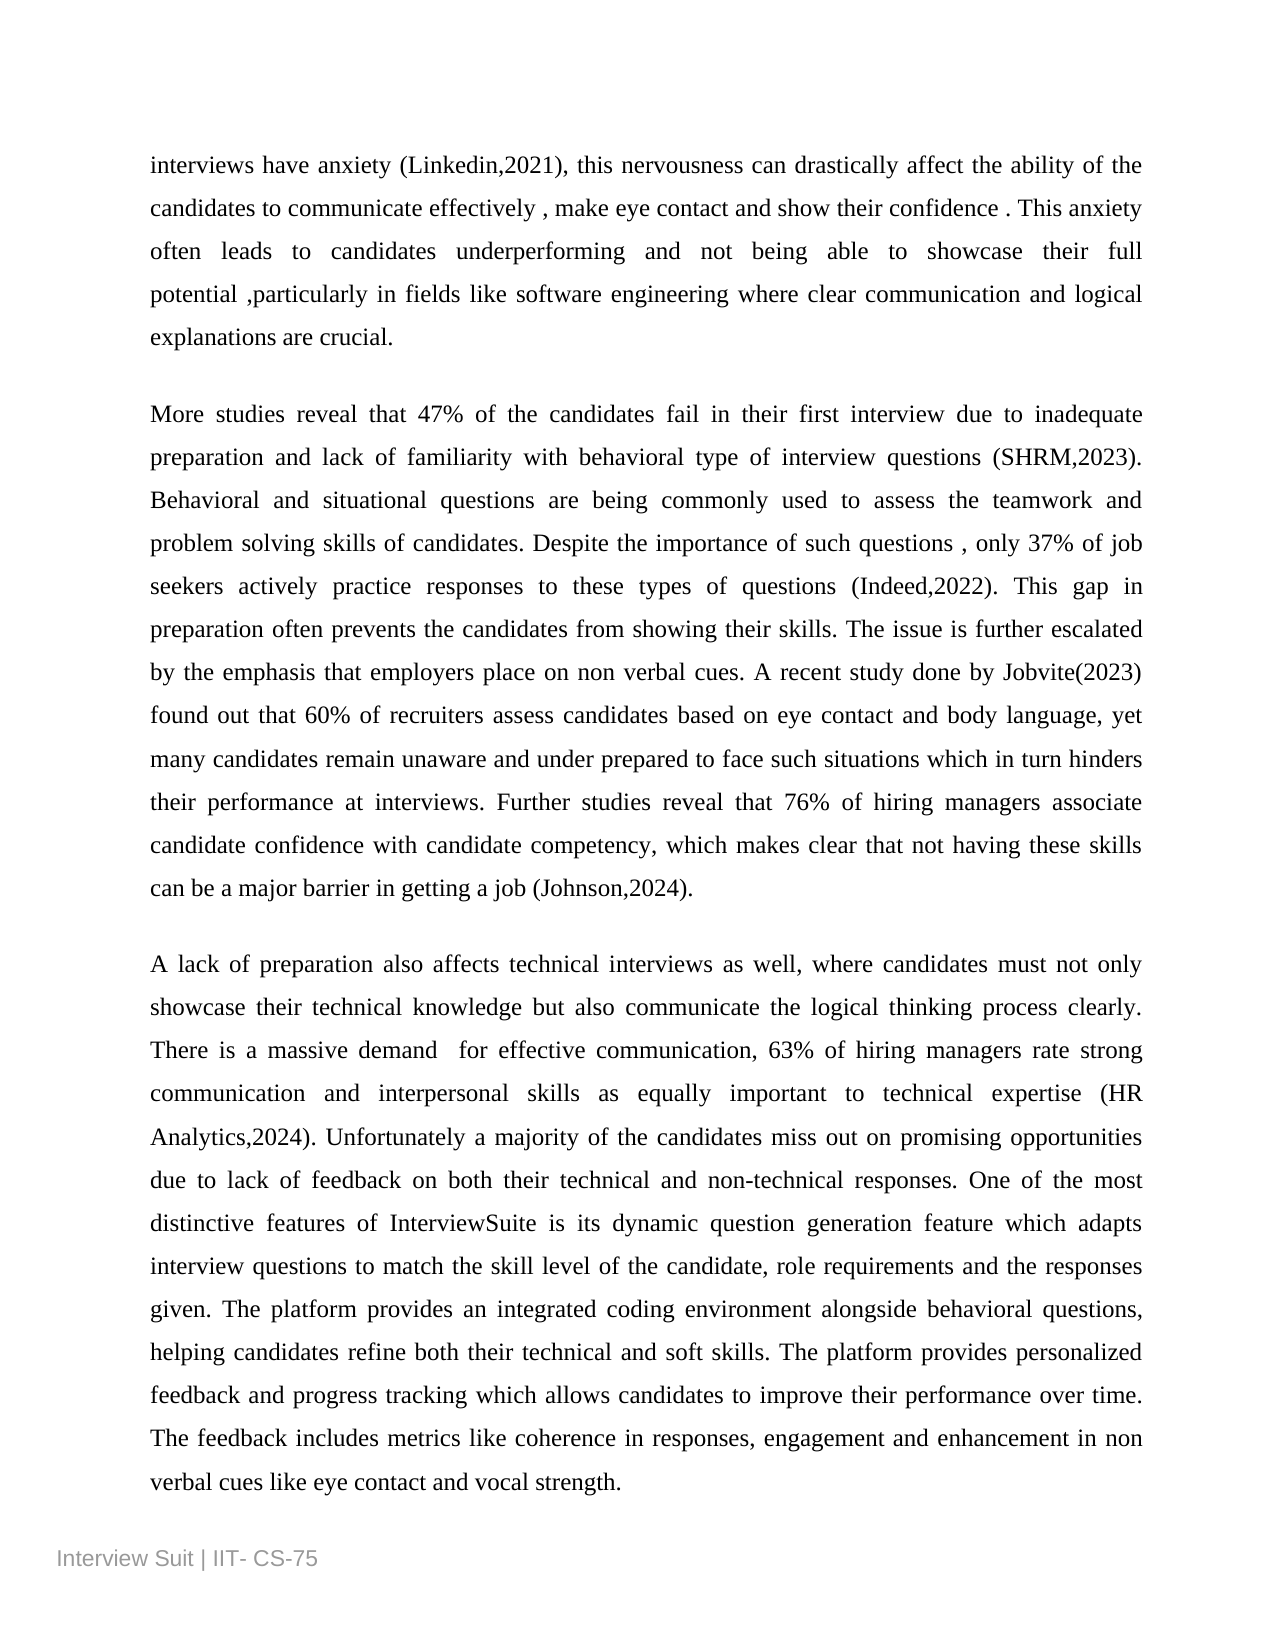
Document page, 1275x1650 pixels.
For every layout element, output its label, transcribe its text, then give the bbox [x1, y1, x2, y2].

text More studies reveal that 47% of the candidates fail in their first interview due to inadequate preparation and lack of familiarity with behavioral type of interview questions (SHRM,2023). Behavioral and situational questions are being commonly used to assess the teamwork and problem solving skills of candidates. Despite the importance of such questions , only 37% of job seekers actively practice responses to these types of questions (Indeed,2022). This gap in preparation often prevents the candidates from showing their skills. The issue is further escalated by the emphasis that employers place on non verbal cues. A recent study done by Jobvite(2023) found out that 60% of recruiters assess candidates based on eye contact and body language, yet many candidates remain unaware and under prepared to face such situations which in turn hinders their performance at interviews. Further studies reveal that 76% of hiring managers associate candidate confidence with candidate competency, which makes clear that not having these skills can be a major barrier in getting a job (Johnson,2024). [150, 399, 1144, 902]
text A lack of preparation also affects technical interviews as well, where candidates must not only showcase their technical knowledge but also communicate the logical thinking process clearly. There is a massive demand for effective communication, 63% of hiring managers rate strong communication and interpersonal skills as equally important to technical expertise (HR Analytics,2024). Unfortunately a majority of the candidates miss out on promising opportunities due to lack of feedback on both their technical and non-technical responses. One of the most distinctive features of InterviewSuite is its dynamic question generation feature which adapts interview questions to match the skill level of the candidate, role requirements and the responses given. The platform provides an integrated coding environment alongside behavioral questions, helping candidates refine both their technical and soft skills. The platform provides personalized feedback and progress tracking which allows candidates to improve their performance over time. The feedback includes metrics like coherence in responses, engagement and enhancement in non verbal cues like eye contact and vocal strength. [150, 949, 1144, 1495]
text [150, 150, 1144, 351]
